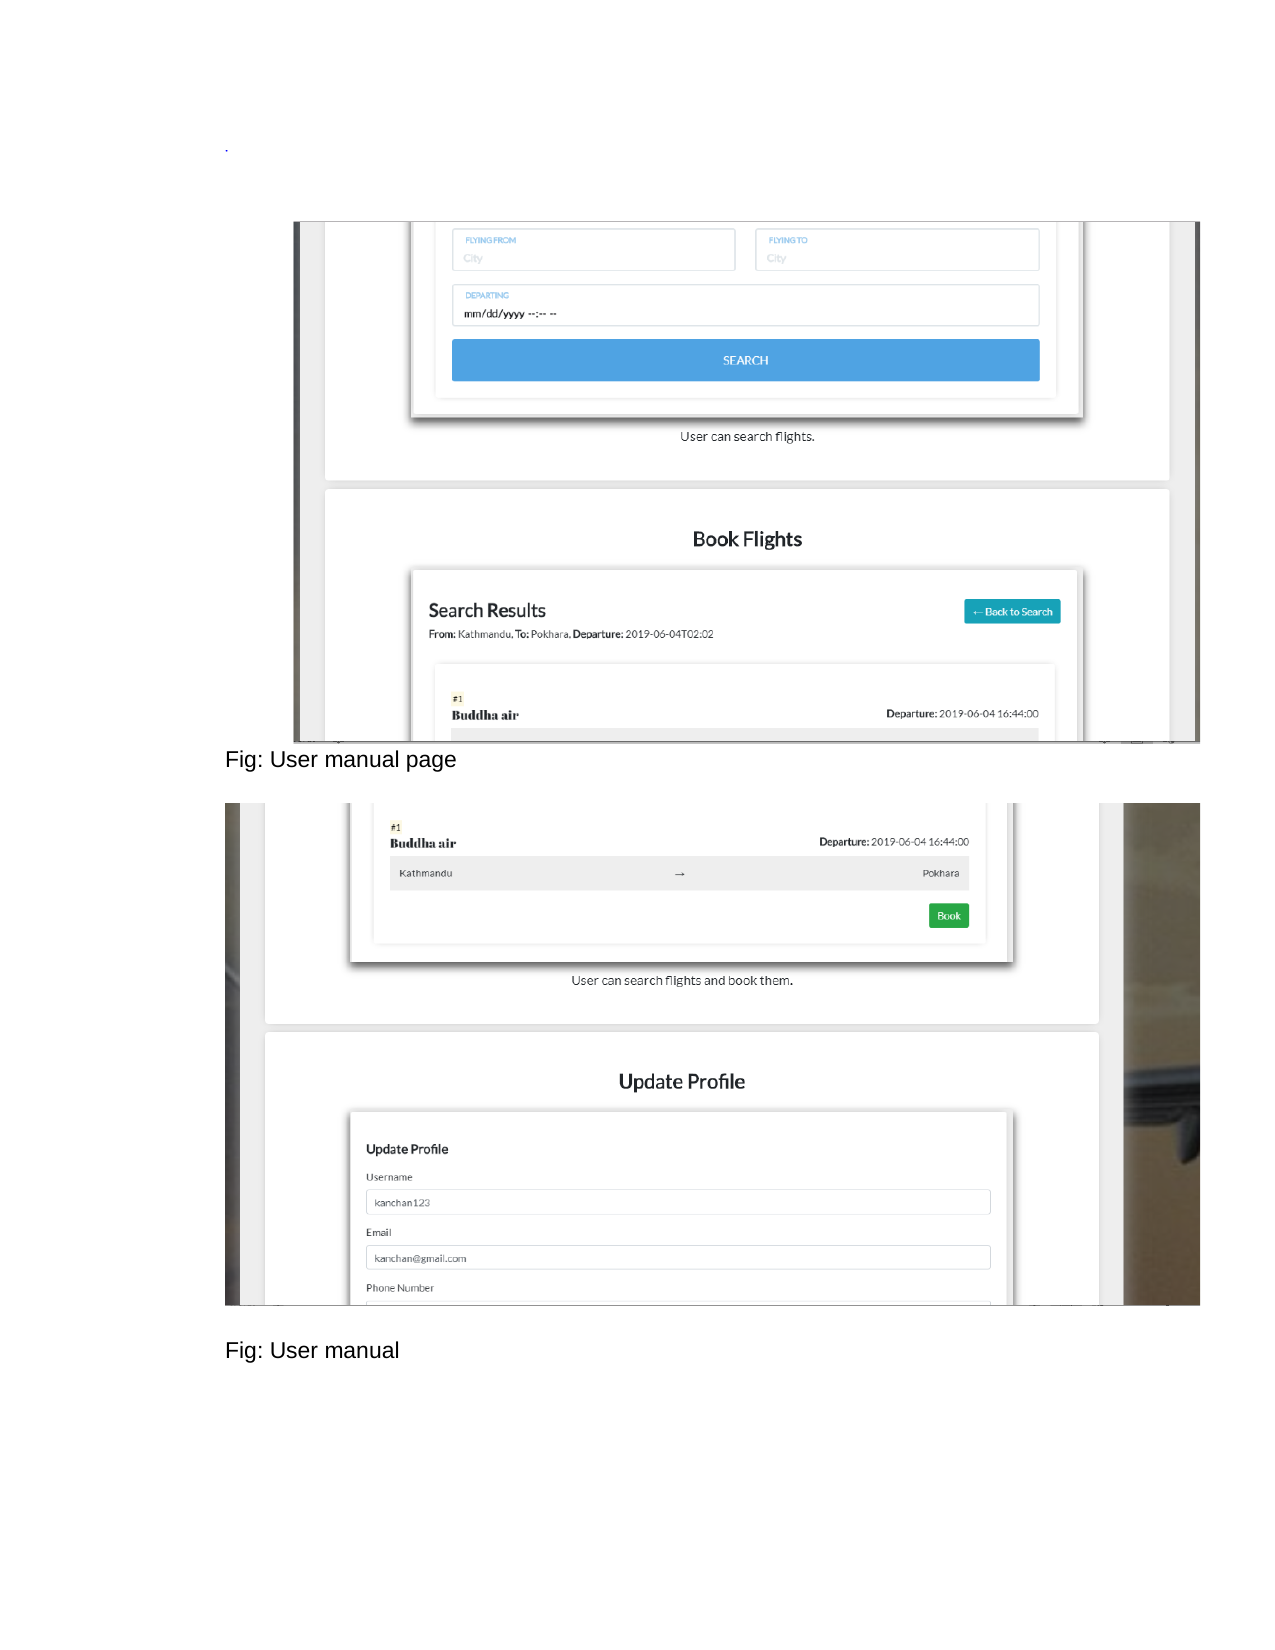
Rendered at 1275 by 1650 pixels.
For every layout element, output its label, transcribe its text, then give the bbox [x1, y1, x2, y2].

picture [225, 150, 1200, 744]
list Fig: User manual [225, 1337, 1125, 1363]
picture [225, 803, 1200, 1306]
list Fig: User manual page [225, 746, 1125, 773]
